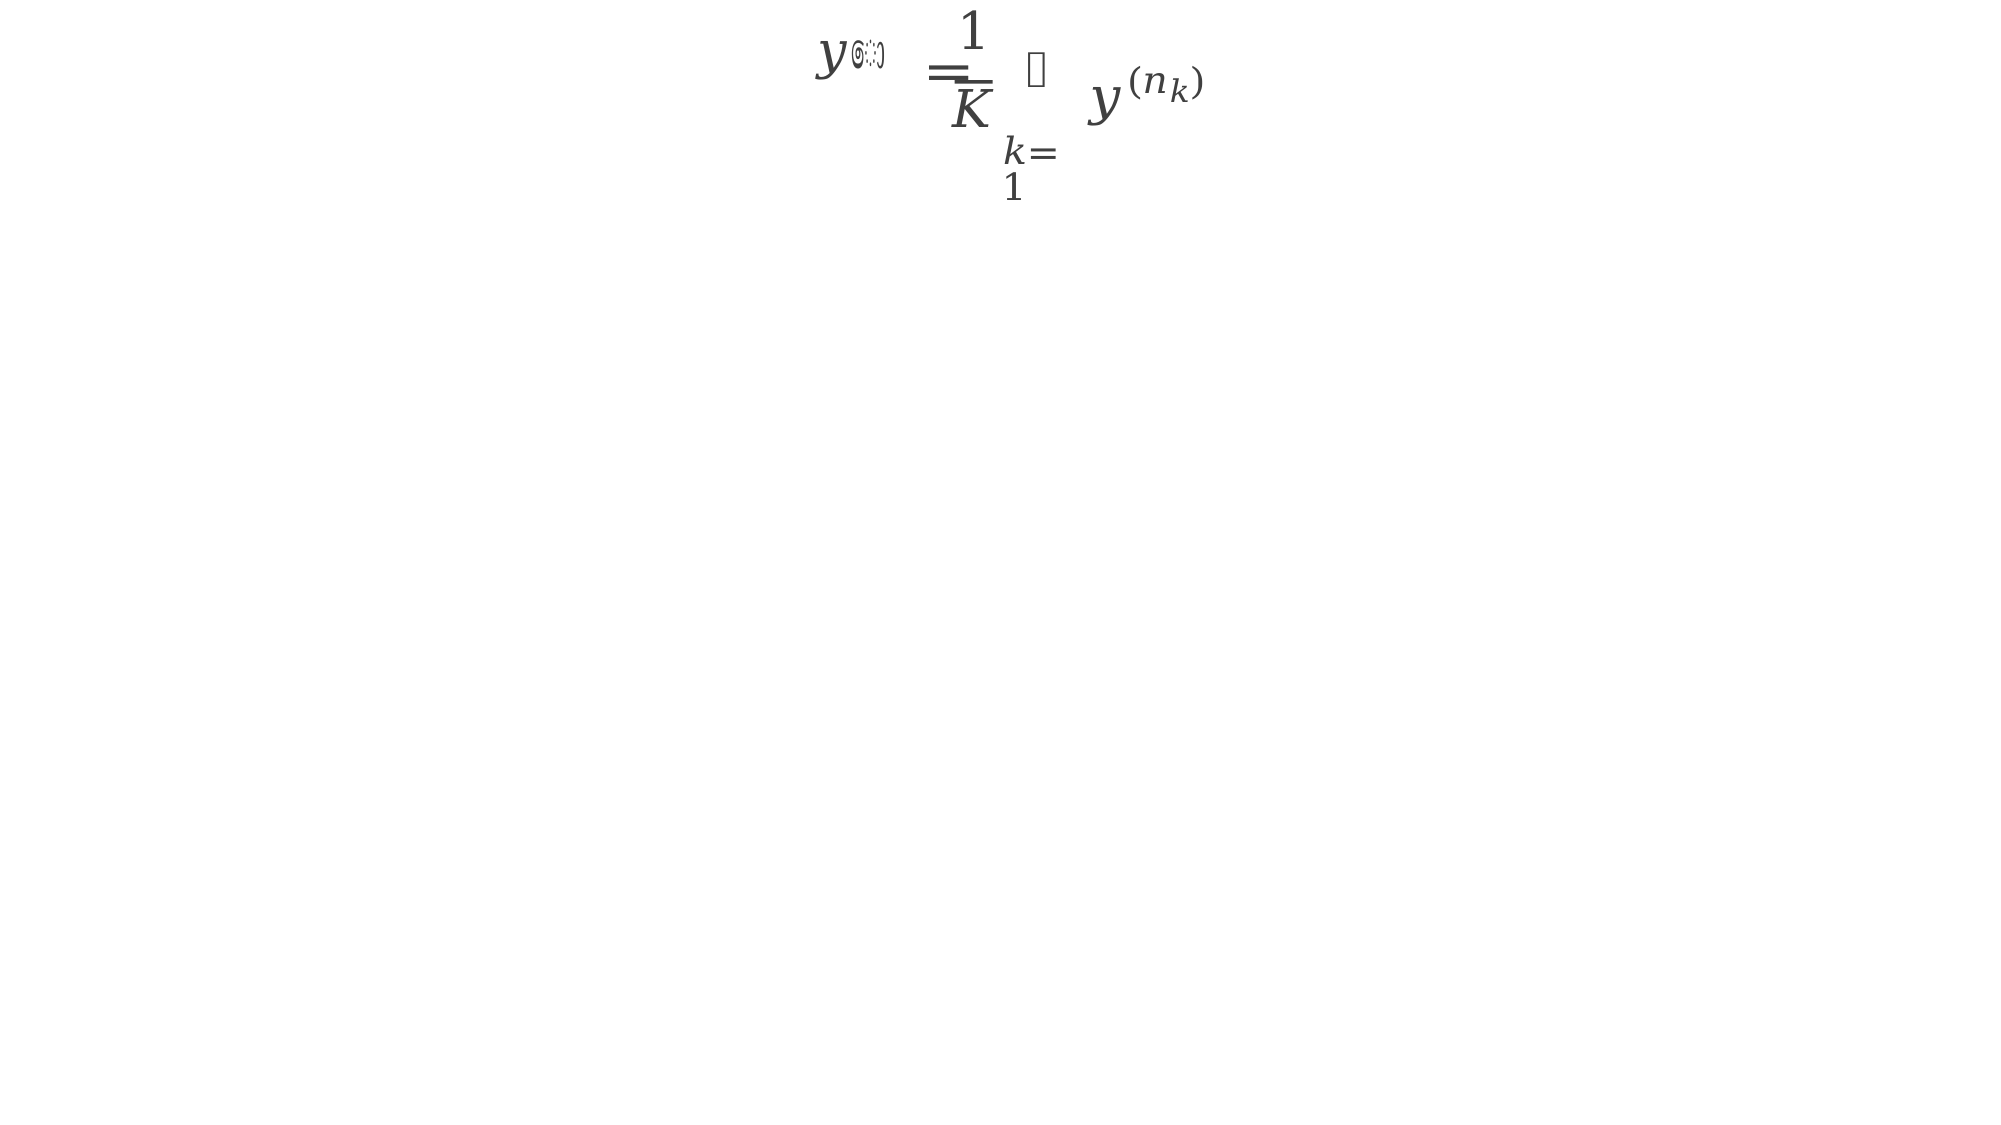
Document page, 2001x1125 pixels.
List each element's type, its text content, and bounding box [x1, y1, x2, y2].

text 𝑦(𝑛𝑘) [1083, 42, 2000, 126]
subtitle = ෍ [899, 58, 1075, 95]
text 𝑘=1 [1001, 135, 1075, 208]
text 𝐾 [899, 95, 1047, 135]
subtitle 𝑦ො [0, 17, 885, 79]
text 1 [899, 17, 1048, 58]
